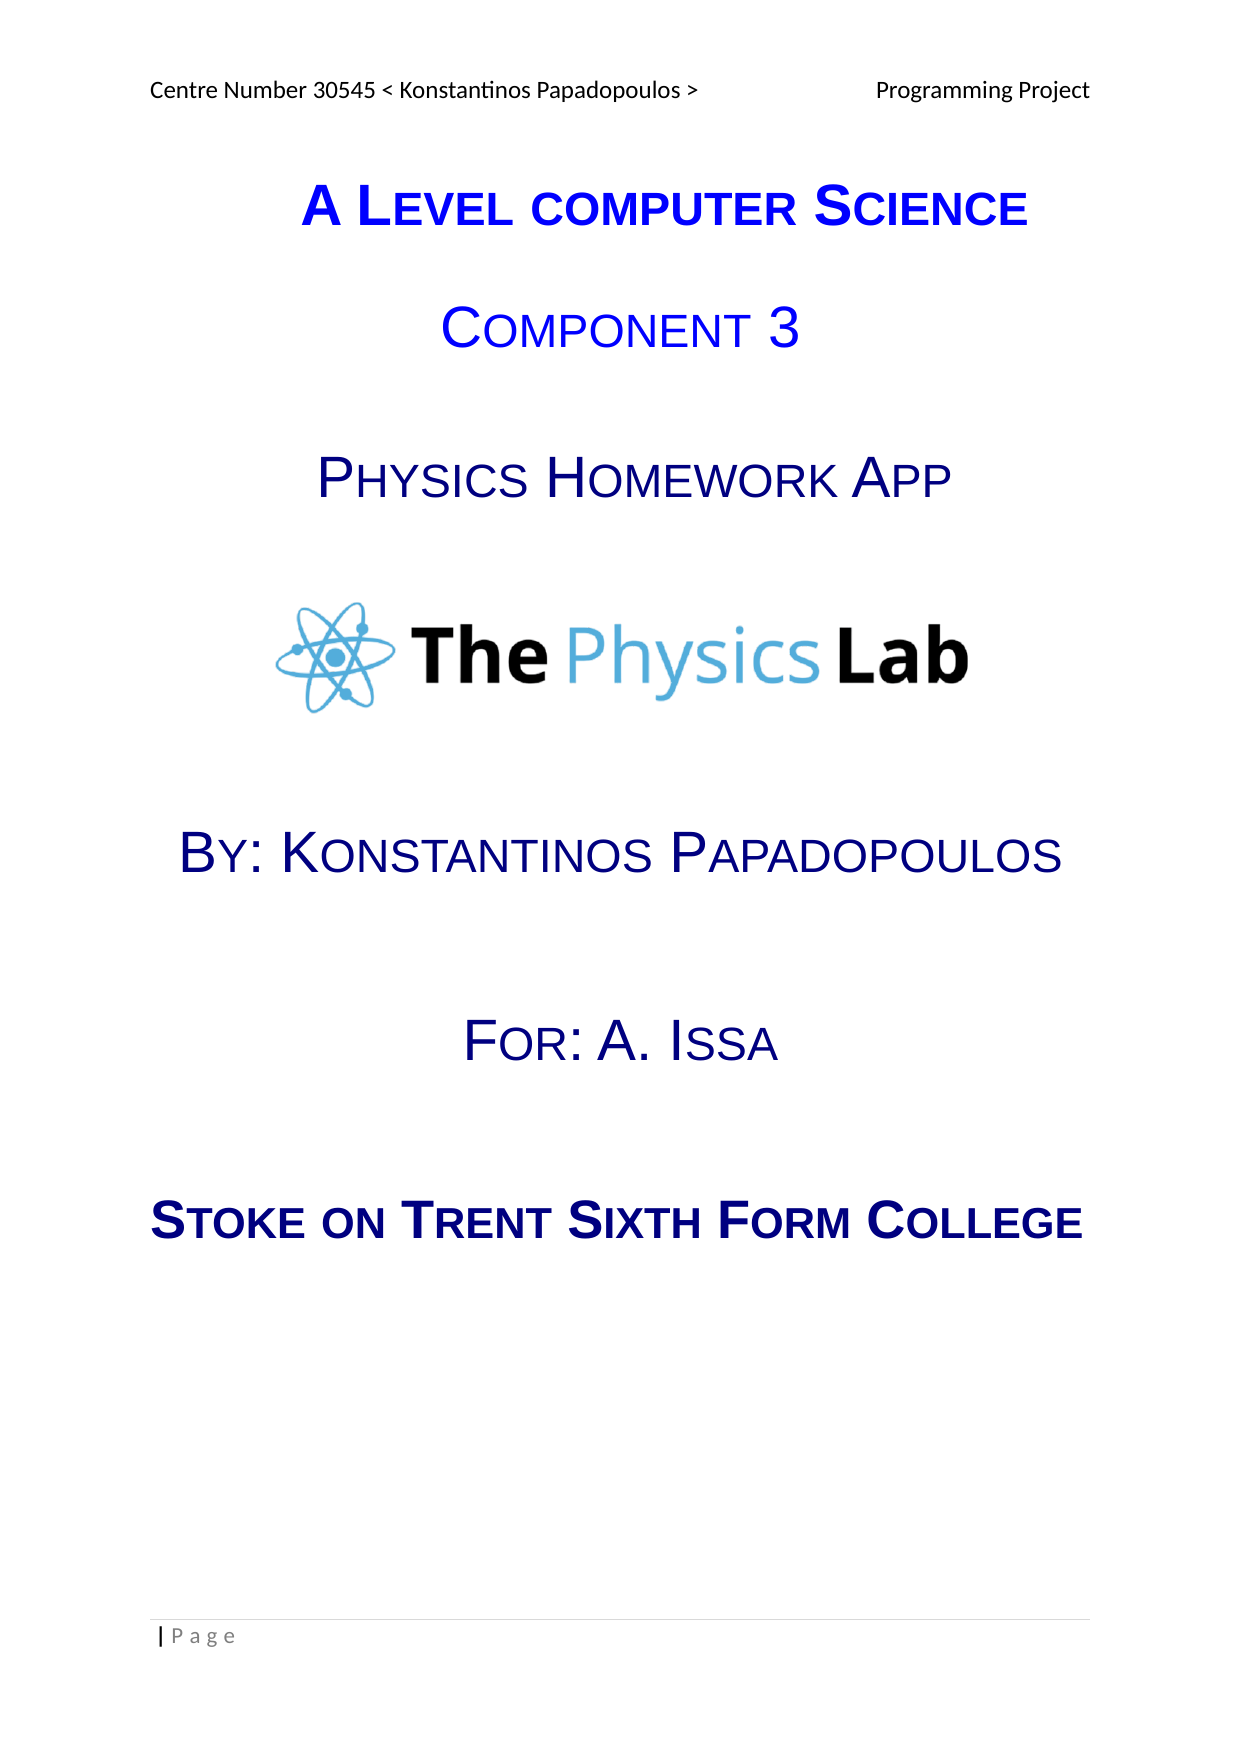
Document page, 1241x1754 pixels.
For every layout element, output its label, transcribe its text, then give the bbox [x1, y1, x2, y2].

text Stoke on Trent Sixth Form College [150, 1188, 1090, 1250]
text A Level computer Science [239, 171, 1090, 238]
picture [250, 571, 990, 739]
text For: A. Issa [150, 1006, 1090, 1073]
text By: Konstantinos Papadopoulos [150, 818, 1090, 885]
text Component 3 [150, 292, 1090, 359]
text Physics Homework App [150, 443, 1090, 510]
